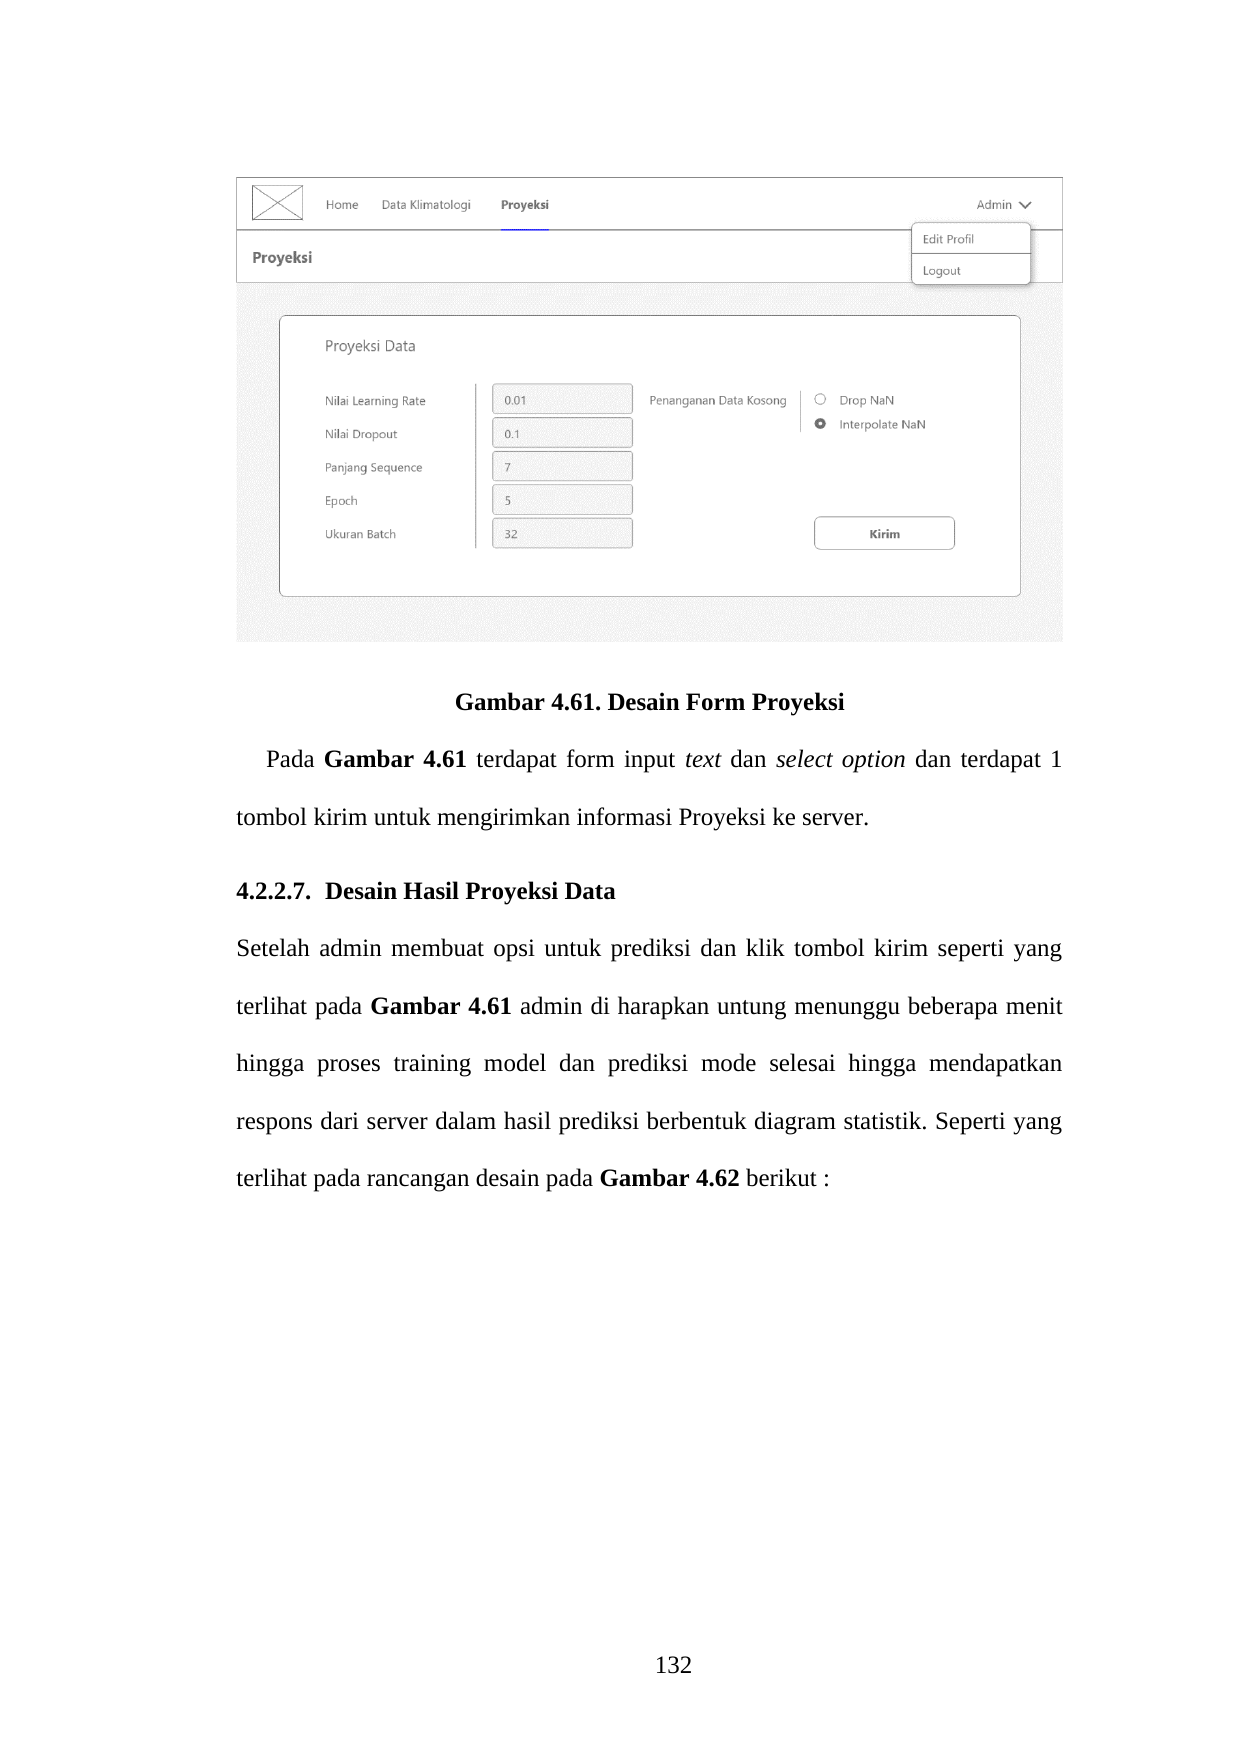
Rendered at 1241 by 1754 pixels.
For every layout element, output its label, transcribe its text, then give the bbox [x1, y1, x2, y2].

picture [236, 177, 1063, 642]
subtitle Desain Hasil Proyeksi Data [236, 876, 1063, 904]
